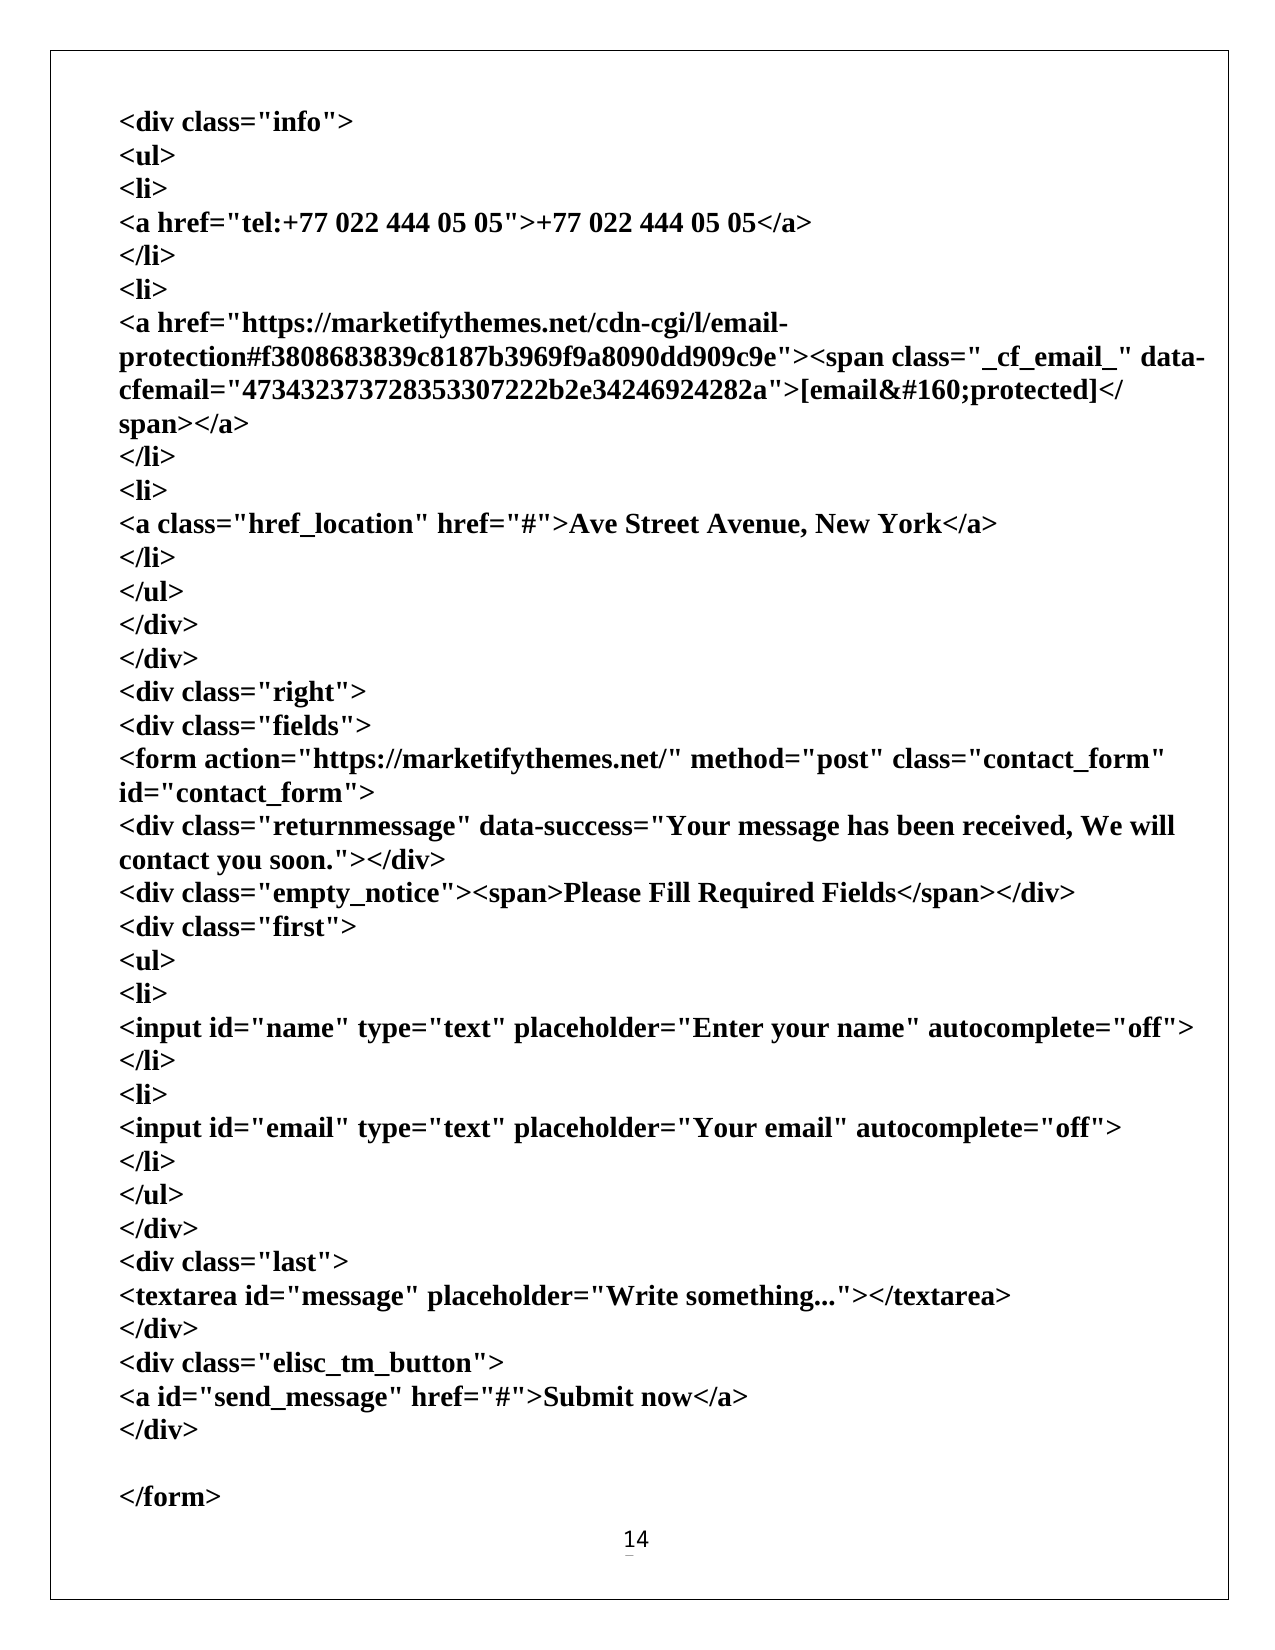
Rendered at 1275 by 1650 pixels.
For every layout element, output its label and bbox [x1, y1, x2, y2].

text [119, 104, 1228, 1513]
